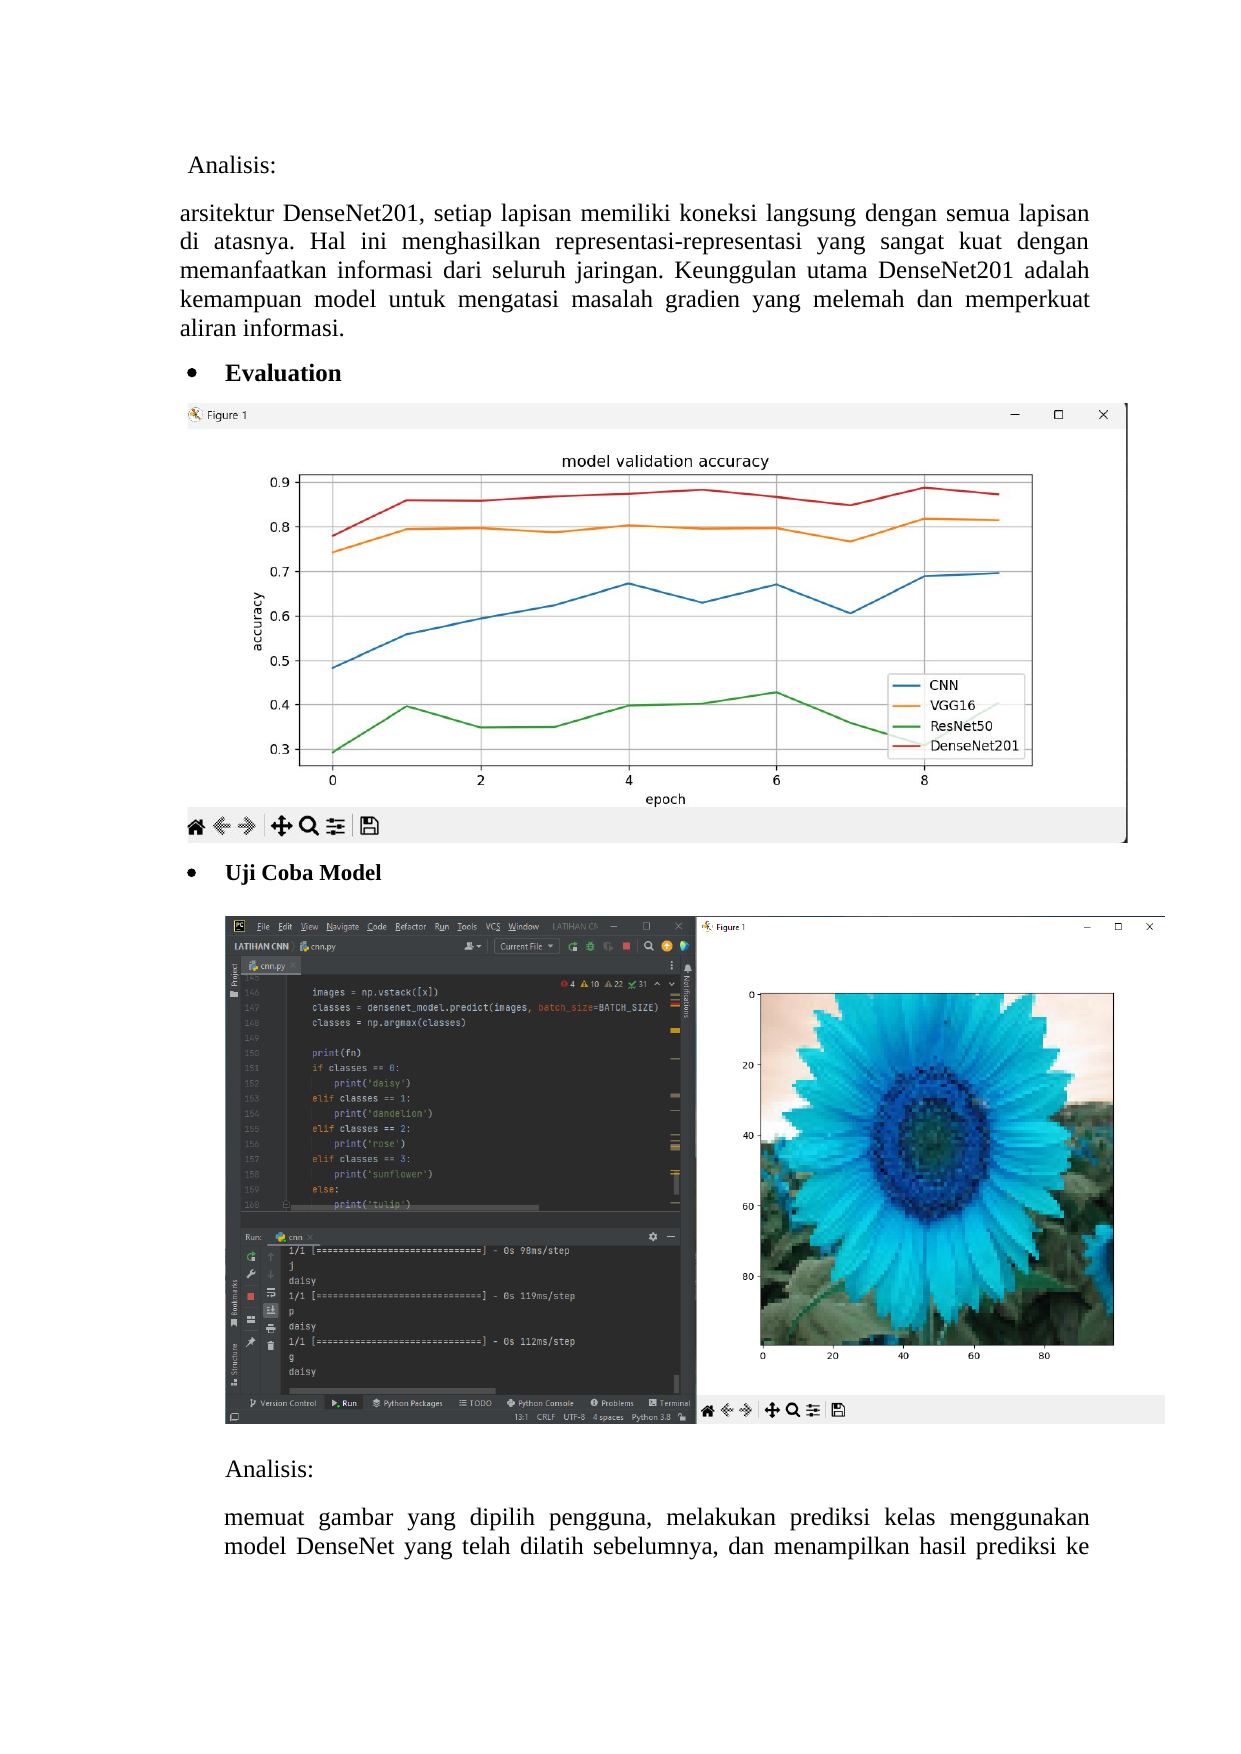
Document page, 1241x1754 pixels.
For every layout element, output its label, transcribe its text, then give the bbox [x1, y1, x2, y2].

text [224, 1502, 1090, 1560]
picture [225, 916, 1165, 1424]
text Analisis: [187, 150, 1090, 179]
list Evaluation [187, 358, 1090, 387]
list Analisis: [225, 1454, 1090, 1483]
text arsitektur DenseNet201, setiap lapisan memiliki koneksi langsung dengan semua lapisan di atasnya. Hal ini menghasilkan representasi-representasi yang sangat kuat dengan memanfaatkan informasi dari seluruh jaringan. Keunggulan utama DenseNet201 adalah kemampuan model untuk mengatasi masalah gradien yang melemah dan memperkuat aliran informasi. [179, 198, 1090, 341]
list Uji Coba Model [187, 859, 1090, 886]
picture [187, 403, 1128, 843]
